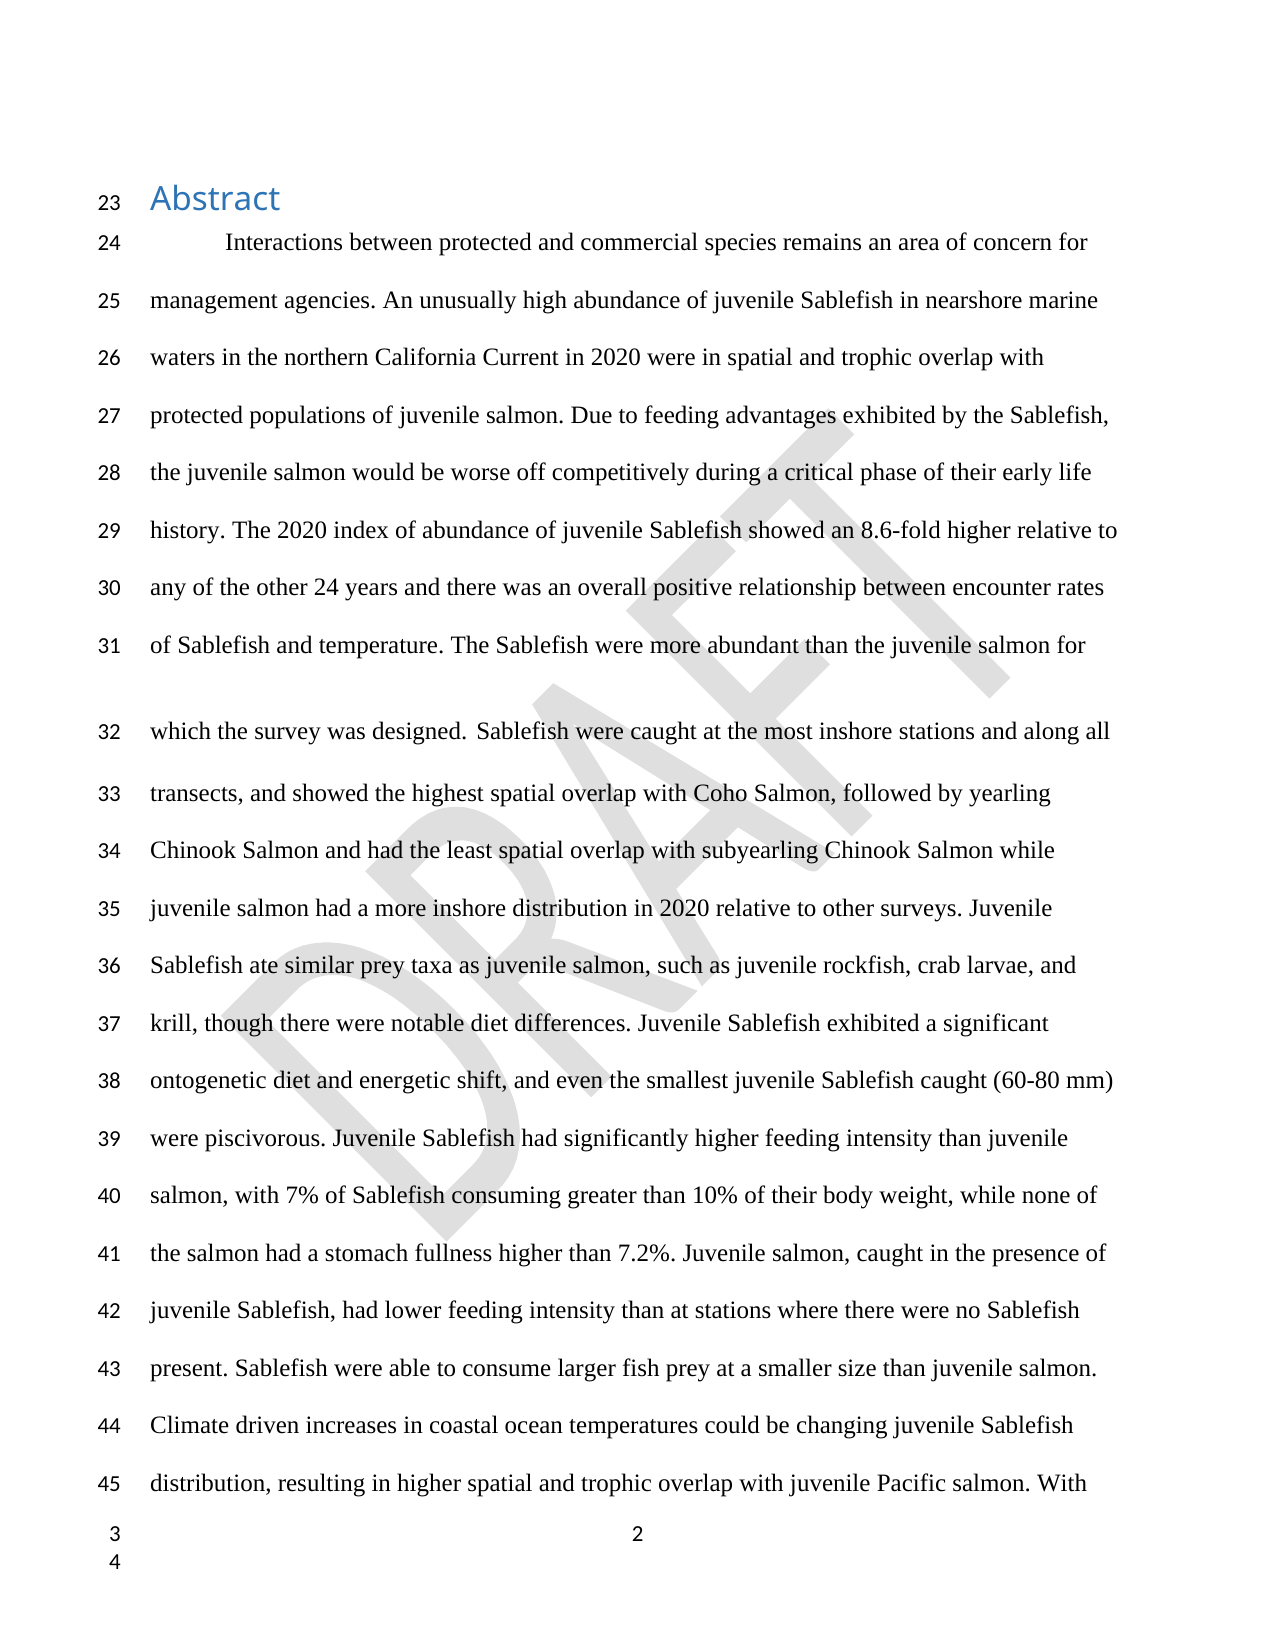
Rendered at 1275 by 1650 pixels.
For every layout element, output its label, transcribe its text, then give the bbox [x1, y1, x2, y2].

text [150, 227, 1125, 1497]
subtitle Abstract [150, 175, 1125, 220]
